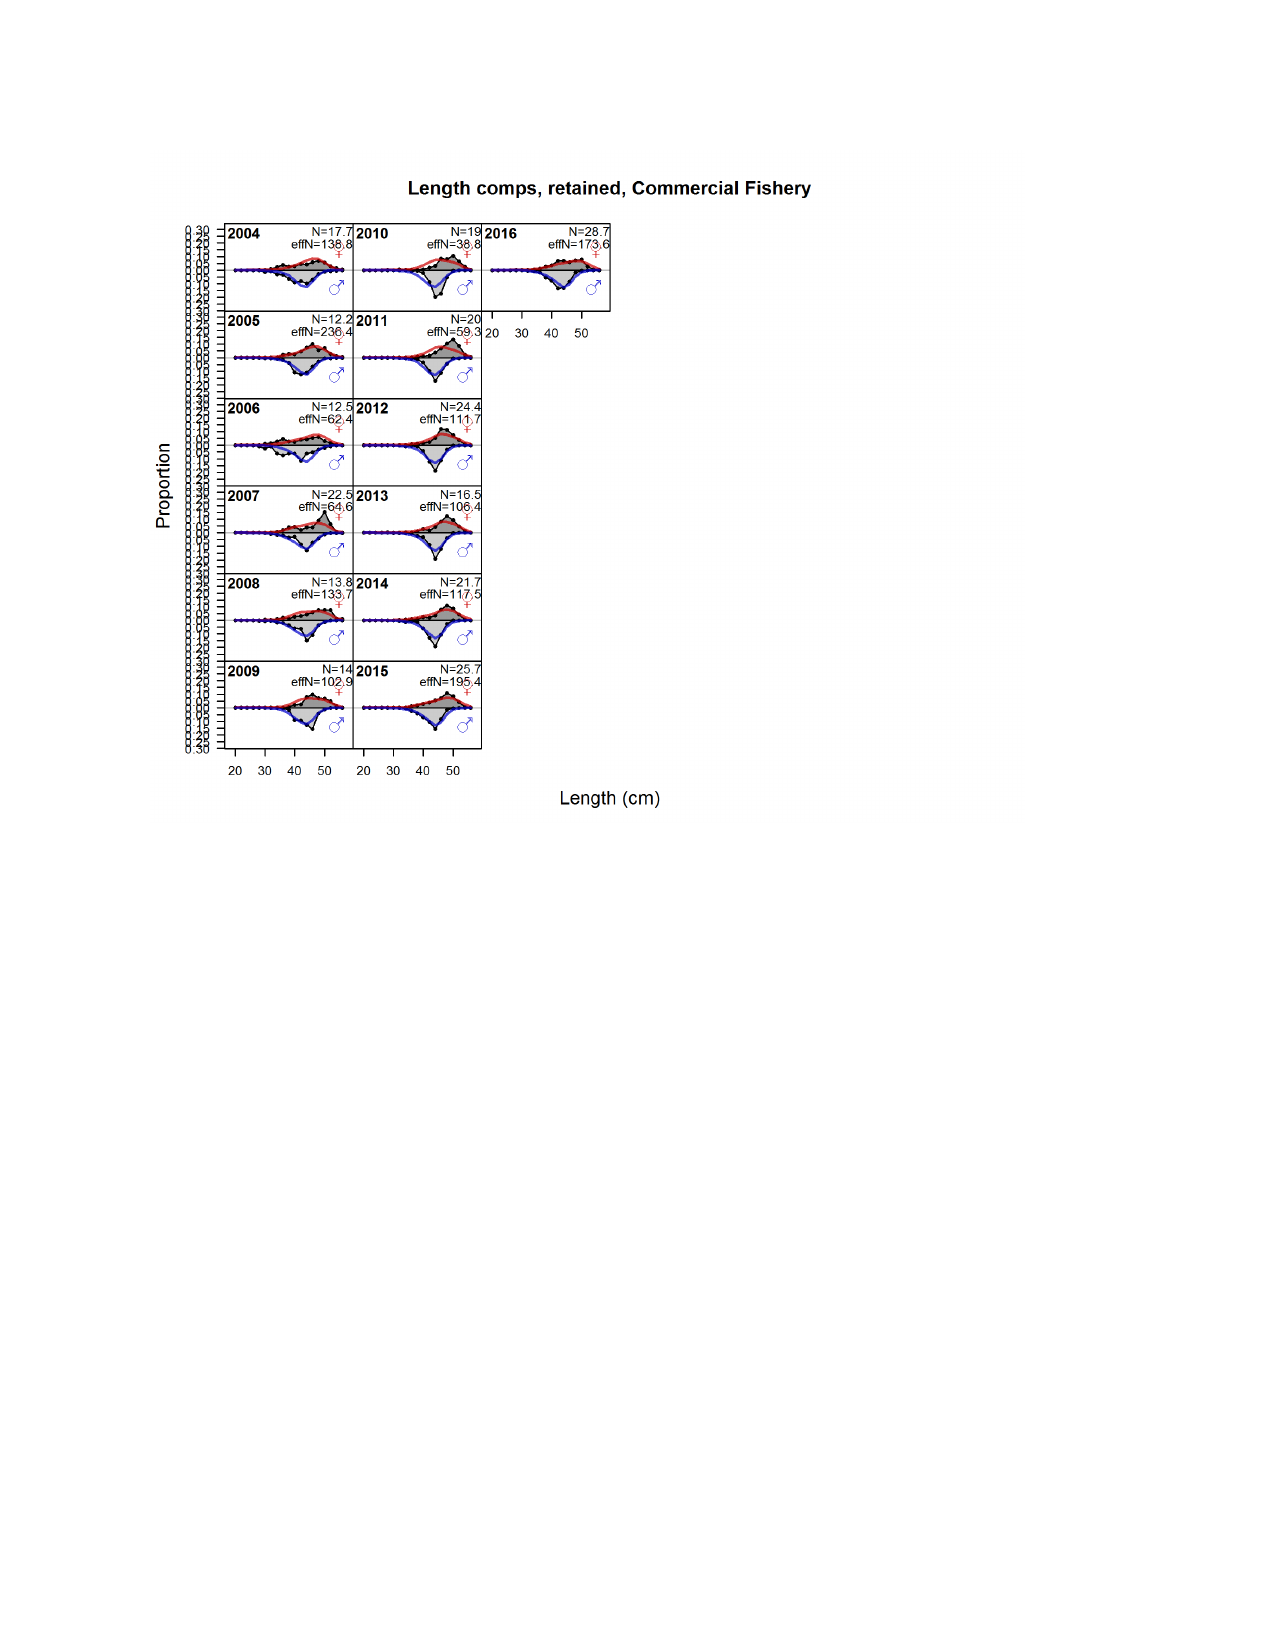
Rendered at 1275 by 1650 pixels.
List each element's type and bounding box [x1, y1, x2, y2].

picture [150, 150, 1025, 823]
